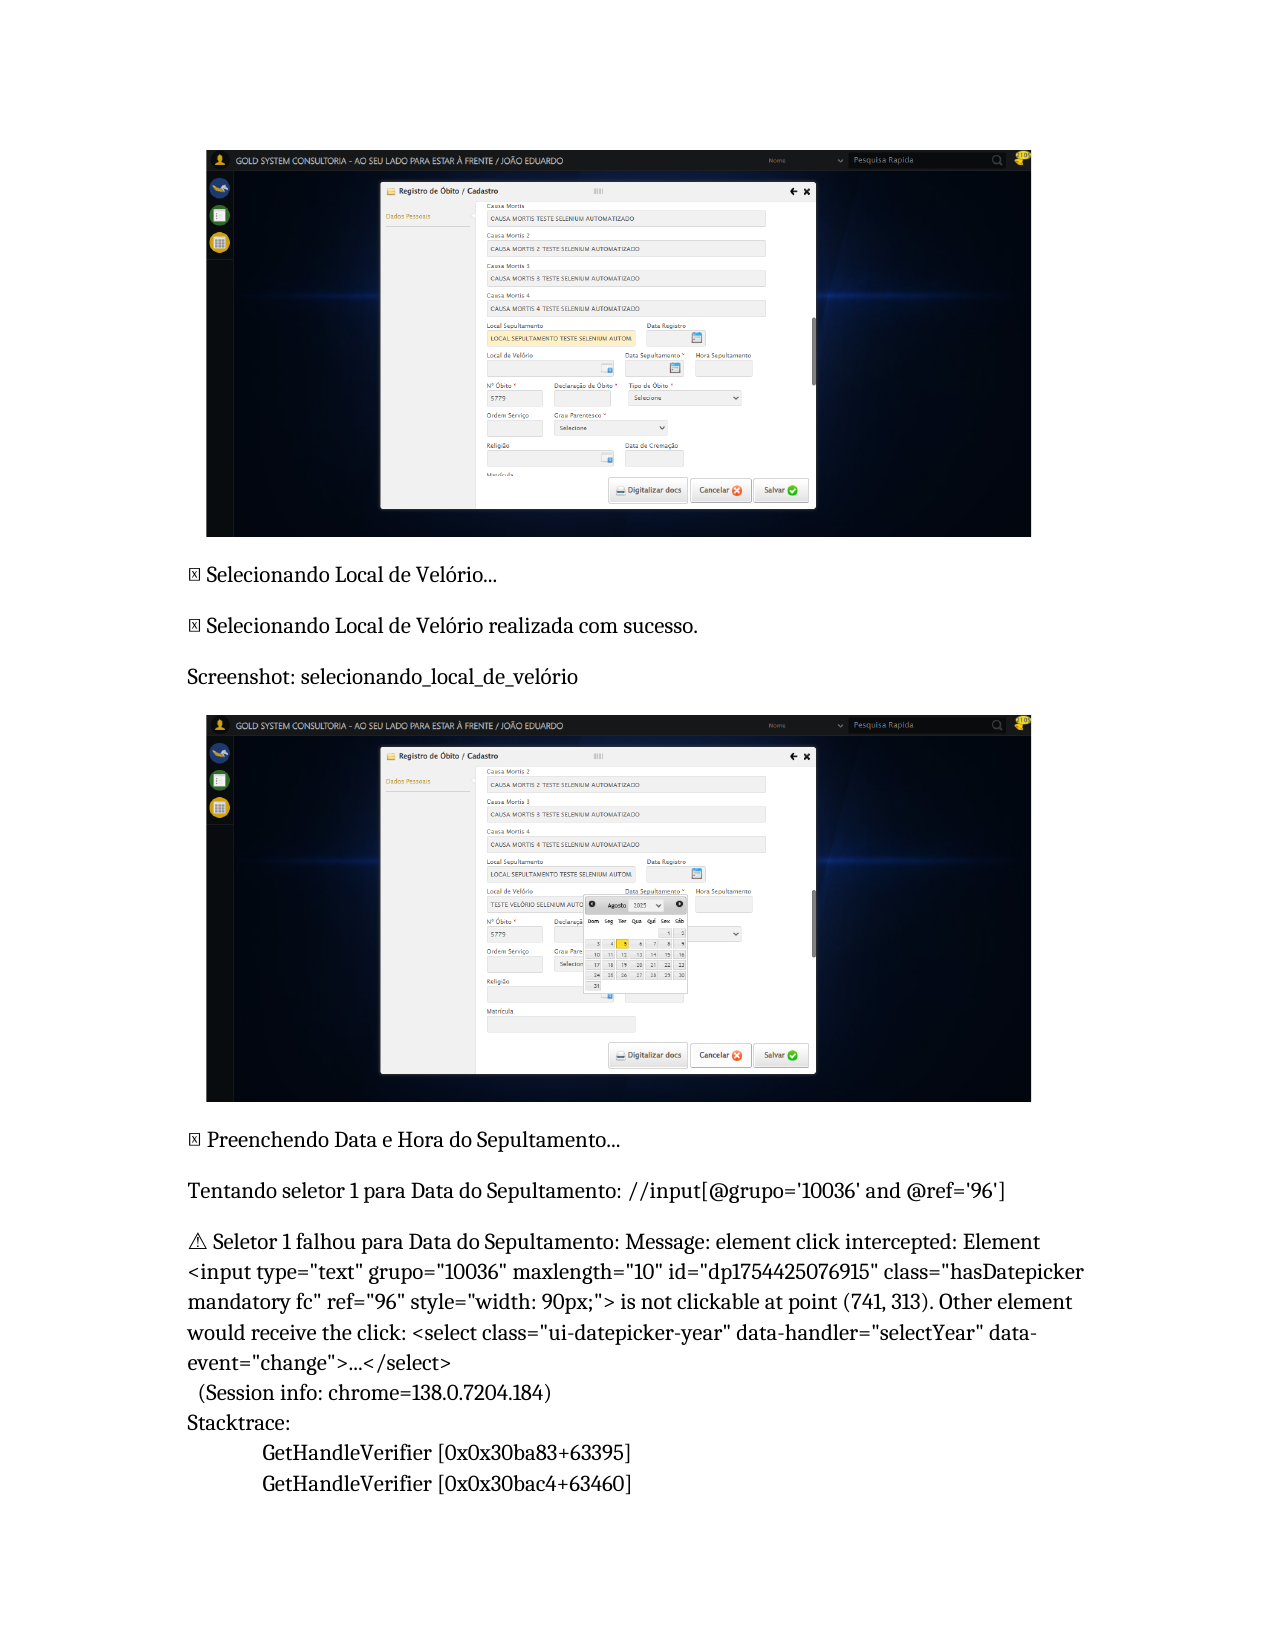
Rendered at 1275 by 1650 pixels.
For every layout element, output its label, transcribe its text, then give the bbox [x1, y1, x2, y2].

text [187, 1229, 1087, 1497]
text ✅ Selecionando Local de Velório realizada com sucesso. [187, 613, 1087, 639]
text Screenshot: selecionando_local_de_velório [187, 664, 1087, 690]
text Tentando seletor 1 para Data do Sepultamento: //input[@grupo='10036' and @ref='96'] [187, 1178, 1087, 1204]
text 🔄 Selecionando Local de Velório... [187, 562, 1087, 588]
picture [206, 150, 1032, 537]
text 🔄 Preenchendo Data e Hora do Sepultamento... [187, 1127, 1087, 1153]
picture [206, 715, 1032, 1102]
